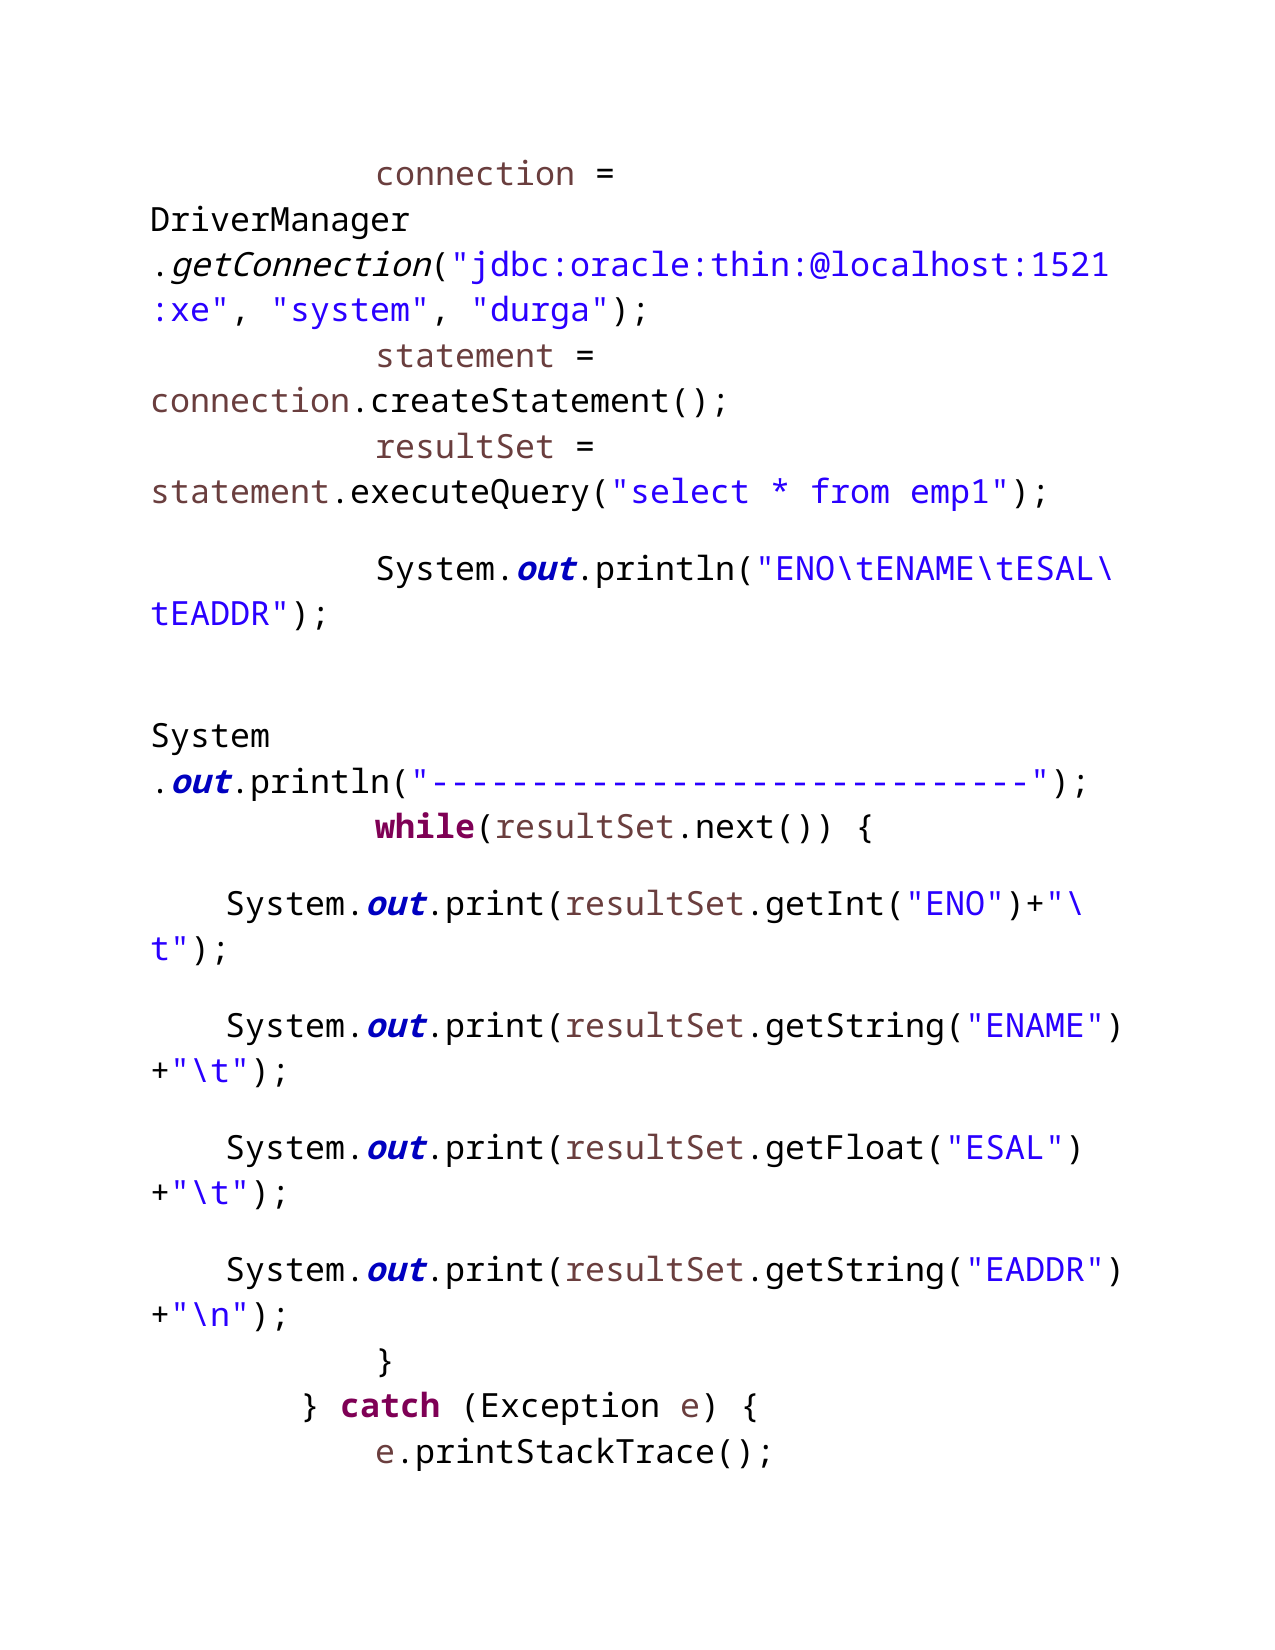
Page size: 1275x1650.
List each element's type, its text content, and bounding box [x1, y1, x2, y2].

text } catch (Exception e) { [150, 1382, 1125, 1427]
text statement = connection.createStatement(); [150, 332, 1125, 422]
text System.out.println("------------------------------"); [150, 635, 1125, 803]
text System.out.print(resultSet.getString("ENAME")+"\t"); [150, 970, 1125, 1092]
text System.out.print(resultSet.getString("EADDR")+"\n"); [150, 1214, 1125, 1337]
text resultSet = statement.executeQuery("select * from emp1"); [150, 422, 1125, 513]
text System.out.print(resultSet.getFloat("ESAL")+"\t"); [150, 1092, 1125, 1214]
text System.out.print(resultSet.getInt("ENO")+"\t"); [150, 848, 1125, 970]
text System.out.println("ENO\tENAME\tESAL\tEADDR"); [150, 544, 1125, 635]
text } [150, 1337, 1125, 1382]
text while(resultSet.next()) { [150, 803, 1125, 848]
text connection = DriverManager.getConnection("jdbc:oracle:thin:@localhost:1521:xe", "system", "durga"); [150, 150, 1125, 332]
text e.printStackTrace(); [150, 1427, 1125, 1473]
